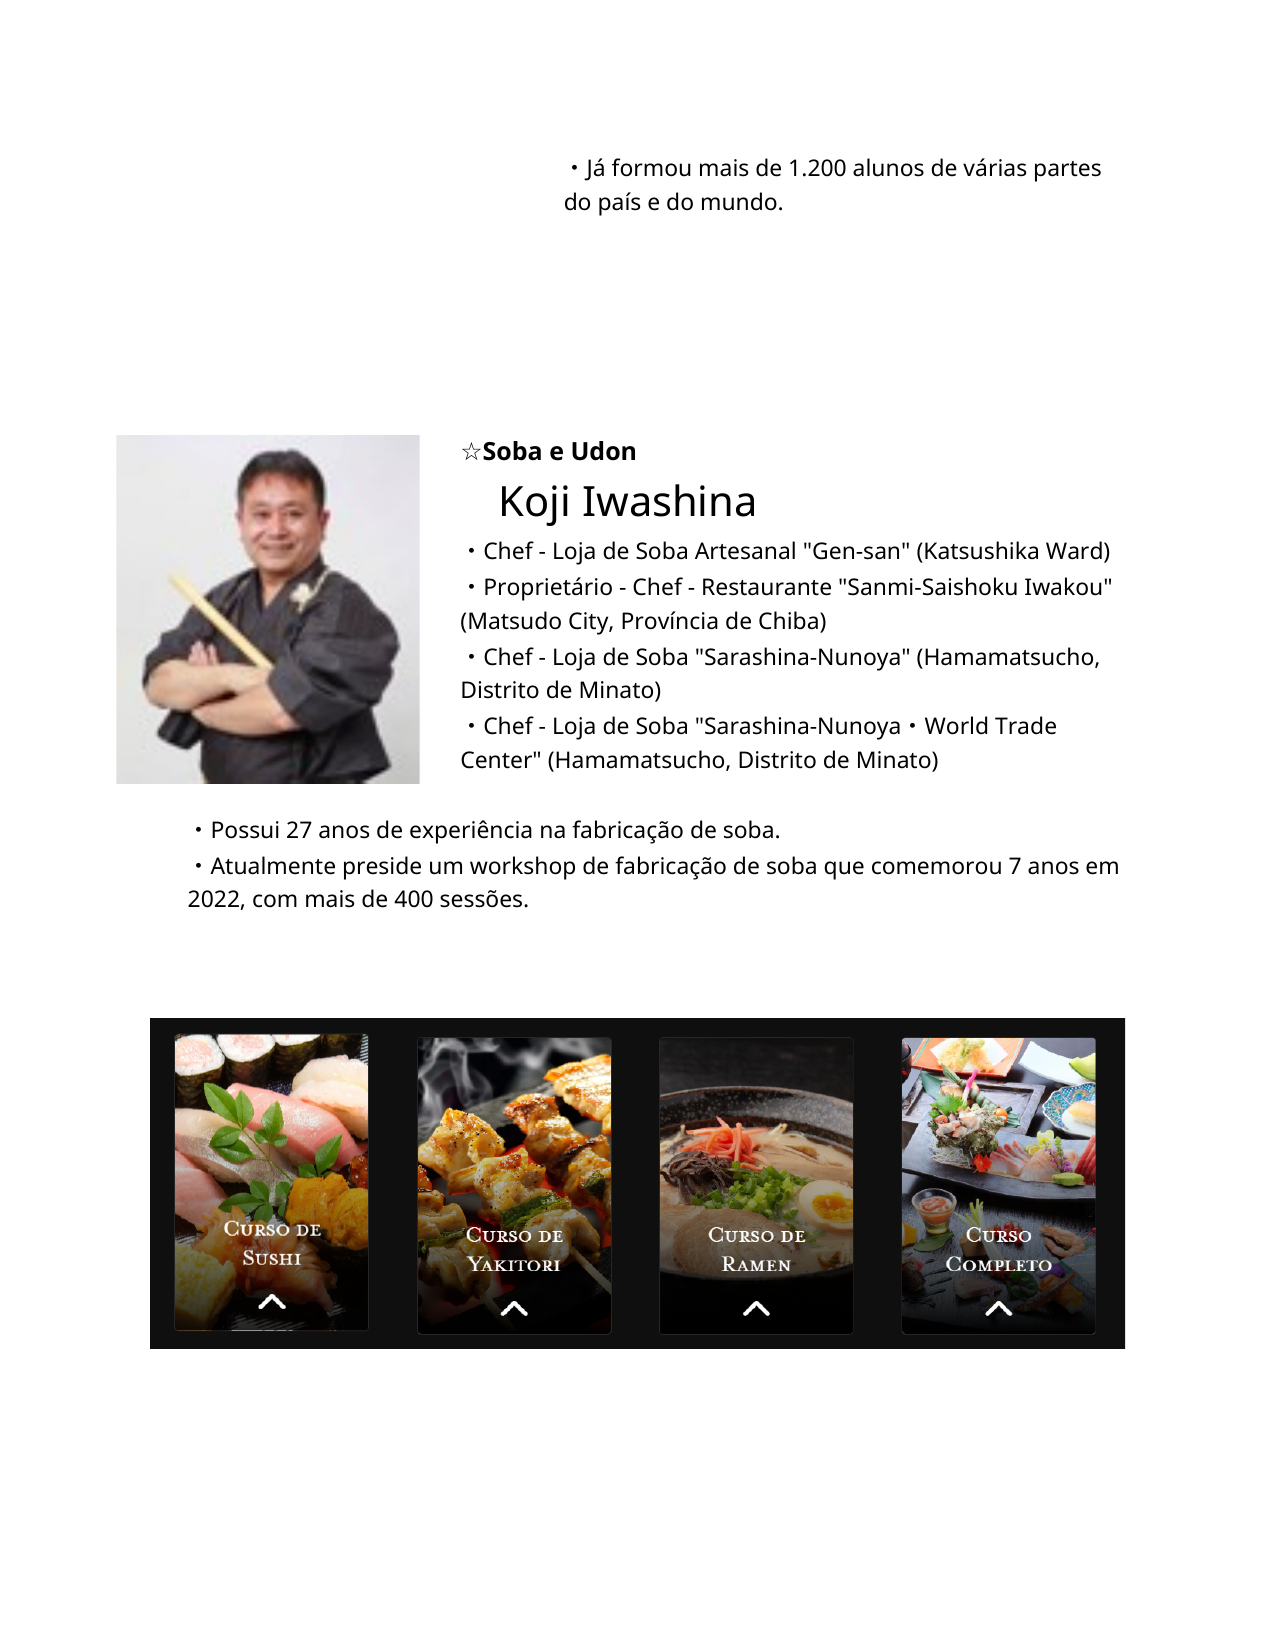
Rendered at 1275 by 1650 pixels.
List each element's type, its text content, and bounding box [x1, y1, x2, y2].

text ・Proprietário - Chef - Restaurante "Sanmi-Saishoku Iwakou" (Matsudo City, Província de Chiba) [460, 569, 1125, 636]
text ・Chef - Loja de Soba Artesanal "Gen-san" (Katsushika Ward) [460, 533, 1125, 566]
text ・Possui 27 anos de experiência na fabricação de soba. [187, 812, 1125, 845]
picture [150, 1018, 1125, 1349]
picture [116, 435, 420, 784]
subtitle ☆Soba e Udon [460, 433, 1125, 467]
text Koji Iwashina [420, 472, 1125, 529]
text ・Já formou mais de 1.200 alunos de várias partes do país e do mundo. [563, 150, 1125, 217]
text ・Chef - Loja de Soba "Sarashina-Nunoya" (Hamamatsucho, Distrito de Minato) [460, 639, 1125, 706]
text ・Atualmente preside um workshop de fabricação de soba que comemorou 7 anos em 2022, com mais de 400 sessões. [187, 847, 1125, 914]
text ・Chef - Loja de Soba "Sarashina-Nunoya・World Trade Center" (Hamamatsucho, Distrito de Minato) [460, 708, 1125, 775]
